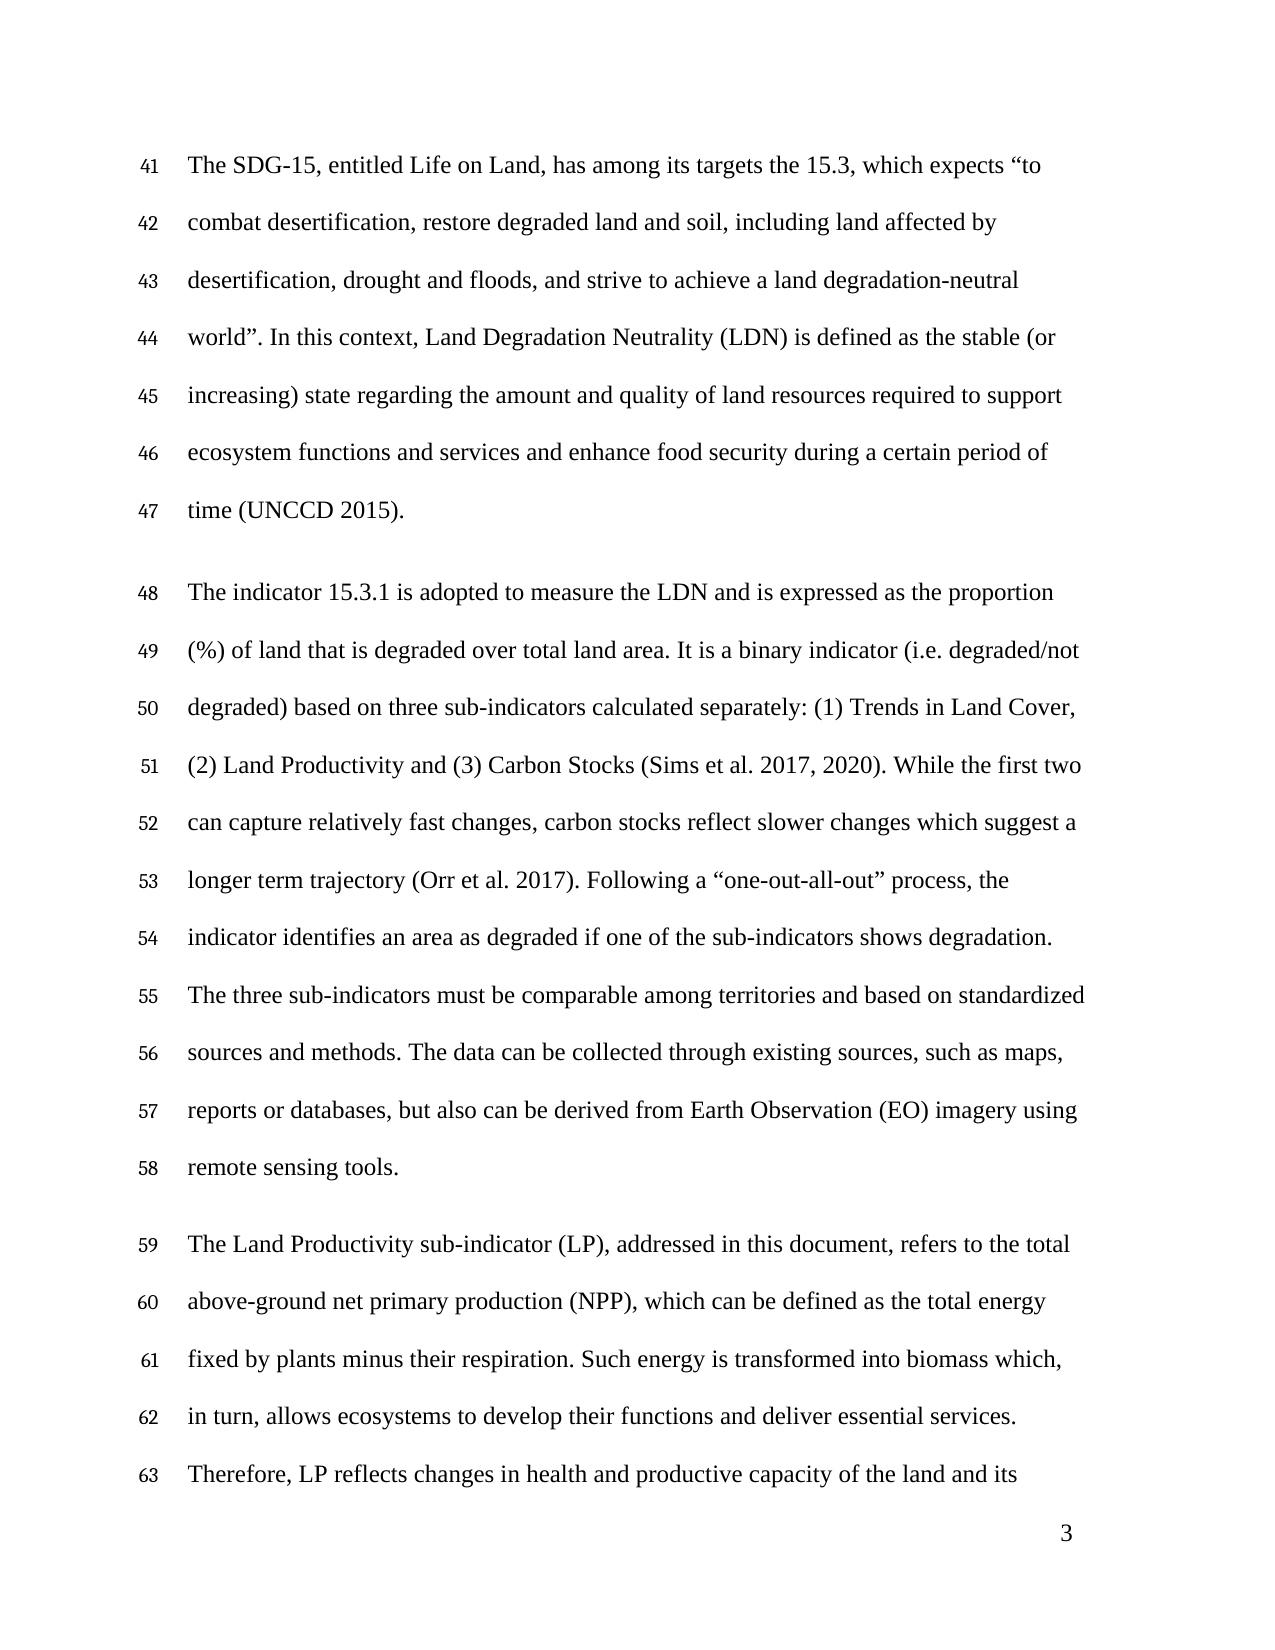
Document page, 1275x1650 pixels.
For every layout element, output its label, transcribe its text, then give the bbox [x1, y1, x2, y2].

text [187, 1229, 1087, 1487]
text The SDG-15, entitled Life on Land, has among its targets the 15.3, which expects “to combat desertification, restore degraded land and soil, including land affected by desertification, drought and floods, and strive to achieve a land degradation-neutral world”. In this context, Land Degradation Neutrality (LDN) is defined as the stable (or increasing) state regarding the amount and quality of land resources required to support ecosystem functions and services and enhance food security during a certain period of time (UNCCD 2015). [187, 150, 1087, 524]
text The indicator 15.3.1 is adopted to measure the LDN and is expressed as the proportion (%) of land that is degraded over total land area. It is a binary indicator (i.e. degraded/not degraded) based on three sub-indicators calculated separately: (1) Trends in Land Cover, (2) Land Productivity and (3) Carbon Stocks (Sims et al. 2017, 2020). While the first two can capture relatively fast changes, carbon stocks reflect slower changes which suggest a longer term trajectory (Orr et al. 2017). Following a “one-out-all-out” process, the indicator identifies an area as degraded if one of the sub-indicators shows degradation. The three sub-indicators must be comparable among territories and based on standardized sources and methods. The data can be collected through existing sources, such as maps, reports or databases, but also can be derived from Earth Observation (EO) imagery using remote sensing tools. [187, 577, 1087, 1181]
